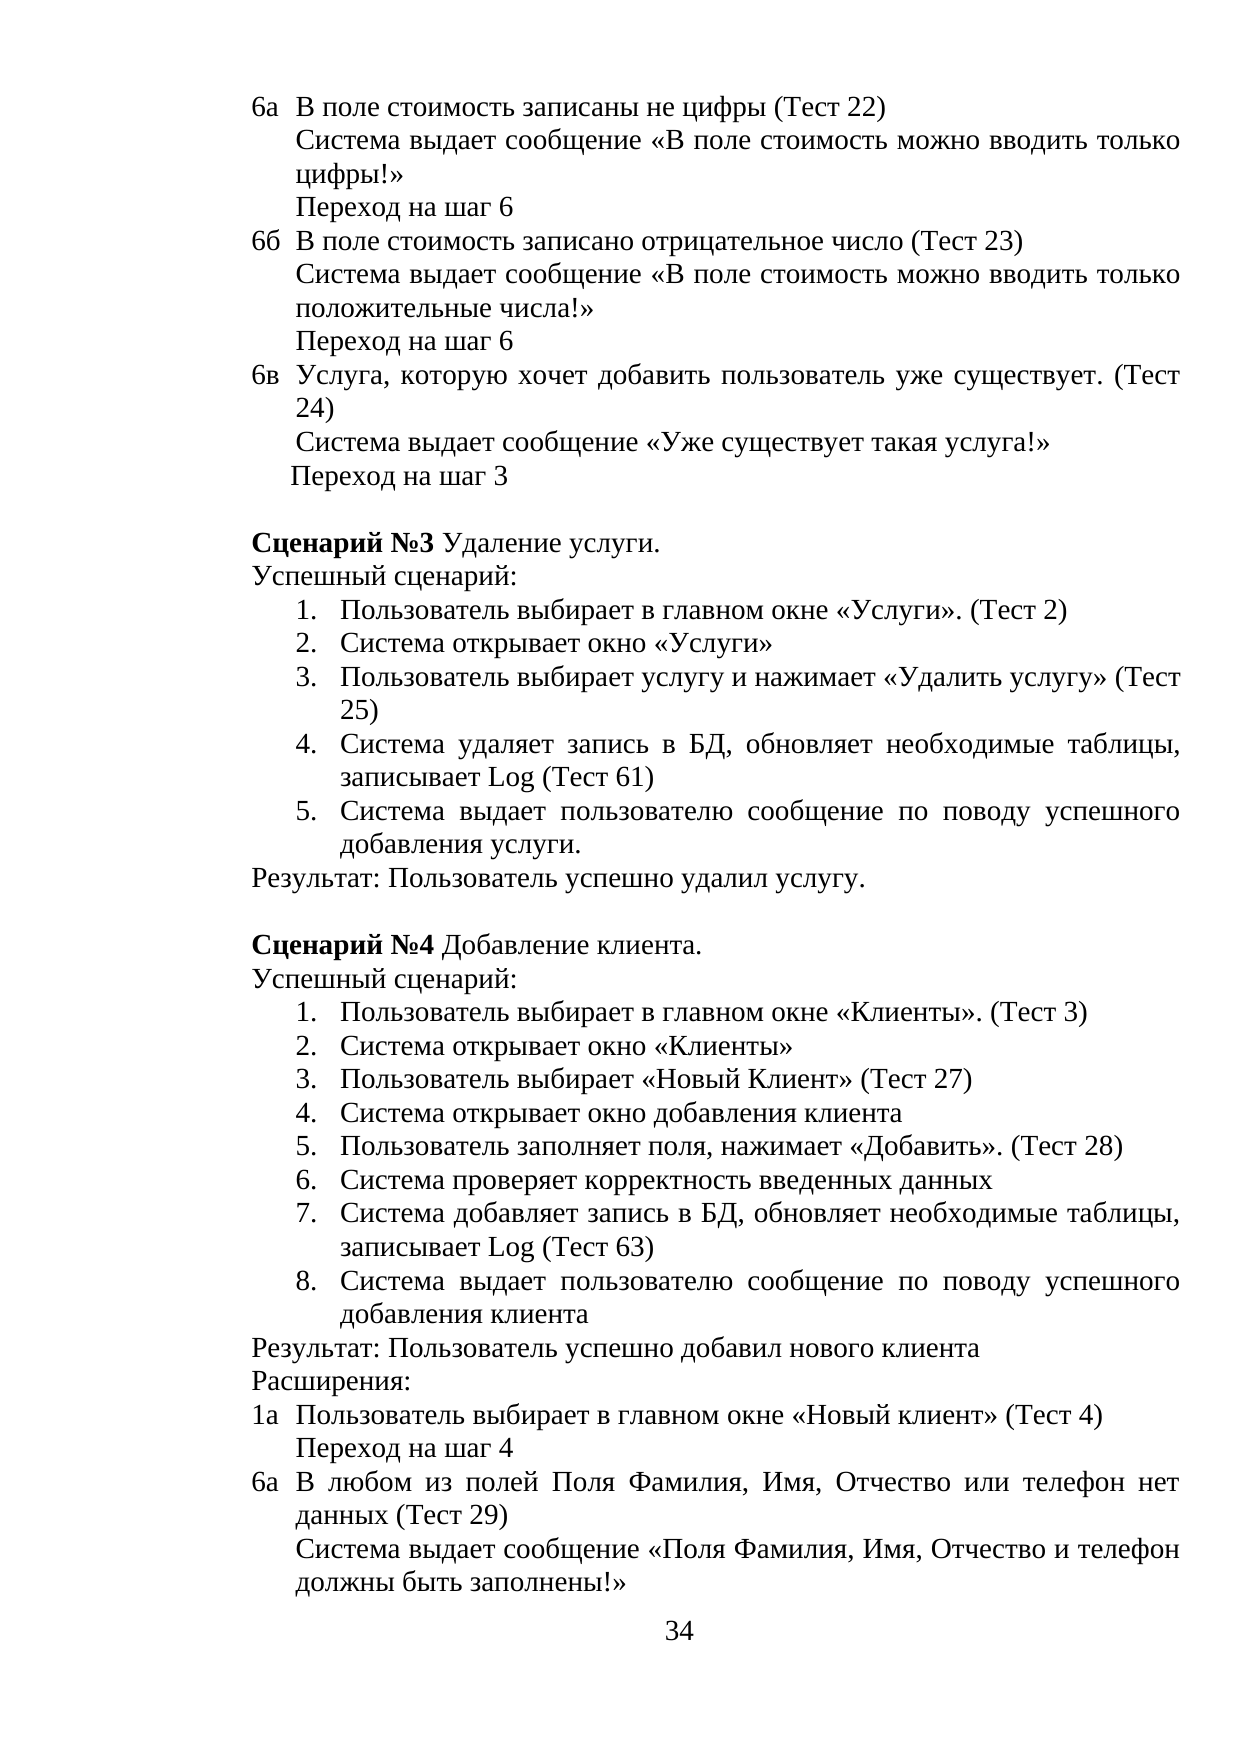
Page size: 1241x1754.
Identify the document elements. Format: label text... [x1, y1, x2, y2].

list Пользователь заполняет поля, нажимает «Добавить». (Тест 28) [295, 1128, 1181, 1162]
list Система добавляет запись в БД, обновляет необходимые таблицы, записывает Log (Тест 63) [295, 1196, 1181, 1263]
text Расширения: [177, 1363, 1181, 1397]
text Сценарий №3 Удаление услуги. [177, 525, 1181, 558]
text Сценарий №4 Добавление клиента. [177, 927, 1181, 961]
text Система выдает сообщение «В поле стоимость можно вводить только цифры!» [295, 122, 1181, 189]
list Пользователь выбирает в главном окне «Клиенты». (Тест 3) [295, 994, 1181, 1028]
text 6б В поле стоимость записано отрицательное число (Тест 23) [251, 223, 1181, 256]
list Пользователь выбирает в главном окне «Услуги». (Тест 2) [295, 592, 1181, 625]
text Переход на шаг 6 [295, 189, 1181, 223]
text Система выдает сообщение «В поле стоимость можно вводить только положительные числа!» [295, 256, 1181, 323]
text Переход на шаг 6 [295, 323, 1181, 357]
text 6а В любом из полей Поля Фамилия, Имя, Отчество или телефон нет данных (Тест 29) [251, 1464, 1181, 1531]
list Система выдает пользователю сообщение по поводу успешного добавления клиента [295, 1263, 1181, 1330]
text 6в Услуга, которую хочет добавить пользователь уже существует. (Тест 24) [251, 357, 1181, 424]
text Результат: Пользователь успешно добавил нового клиента [177, 1330, 1181, 1363]
list Система удаляет запись в БД, обновляет необходимые таблицы, записывает Log (Тест 61) [295, 726, 1181, 793]
list Пользователь выбирает «Новый Клиент» (Тест 27) [295, 1061, 1181, 1095]
list Система выдает пользователю сообщение по поводу успешного добавления услуги. [295, 793, 1181, 860]
list Система проверяет корректность введенных данных [295, 1162, 1181, 1196]
text Успешный сценарий: [177, 558, 1181, 592]
list Система открывает окно «Клиенты» [295, 1028, 1181, 1061]
text Переход на шаг 4 [295, 1430, 1181, 1464]
text Система выдает сообщение «Уже существует такая услуга!» [295, 424, 1181, 458]
list Система открывает окно добавления клиента [295, 1095, 1181, 1128]
list Пользователь выбирает услугу и нажимает «Удалить услугу» (Тест 25) [295, 659, 1181, 726]
text Переход на шаг 3 [290, 458, 1181, 491]
text Система выдает сообщение «Поля Фамилия, Имя, Отчество и телефон должны быть заполнены!» [295, 1531, 1181, 1598]
text 6а В поле стоимость записаны не цифры (Тест 22) [251, 89, 1181, 122]
list Система открывает окно «Услуги» [295, 625, 1181, 659]
text 1а Пользователь выбирает в главном окне «Новый клиент» (Тест 4) [251, 1397, 1181, 1430]
text Успешный сценарий: [177, 961, 1181, 994]
text Результат: Пользователь успешно удалил услугу. [177, 860, 1181, 894]
